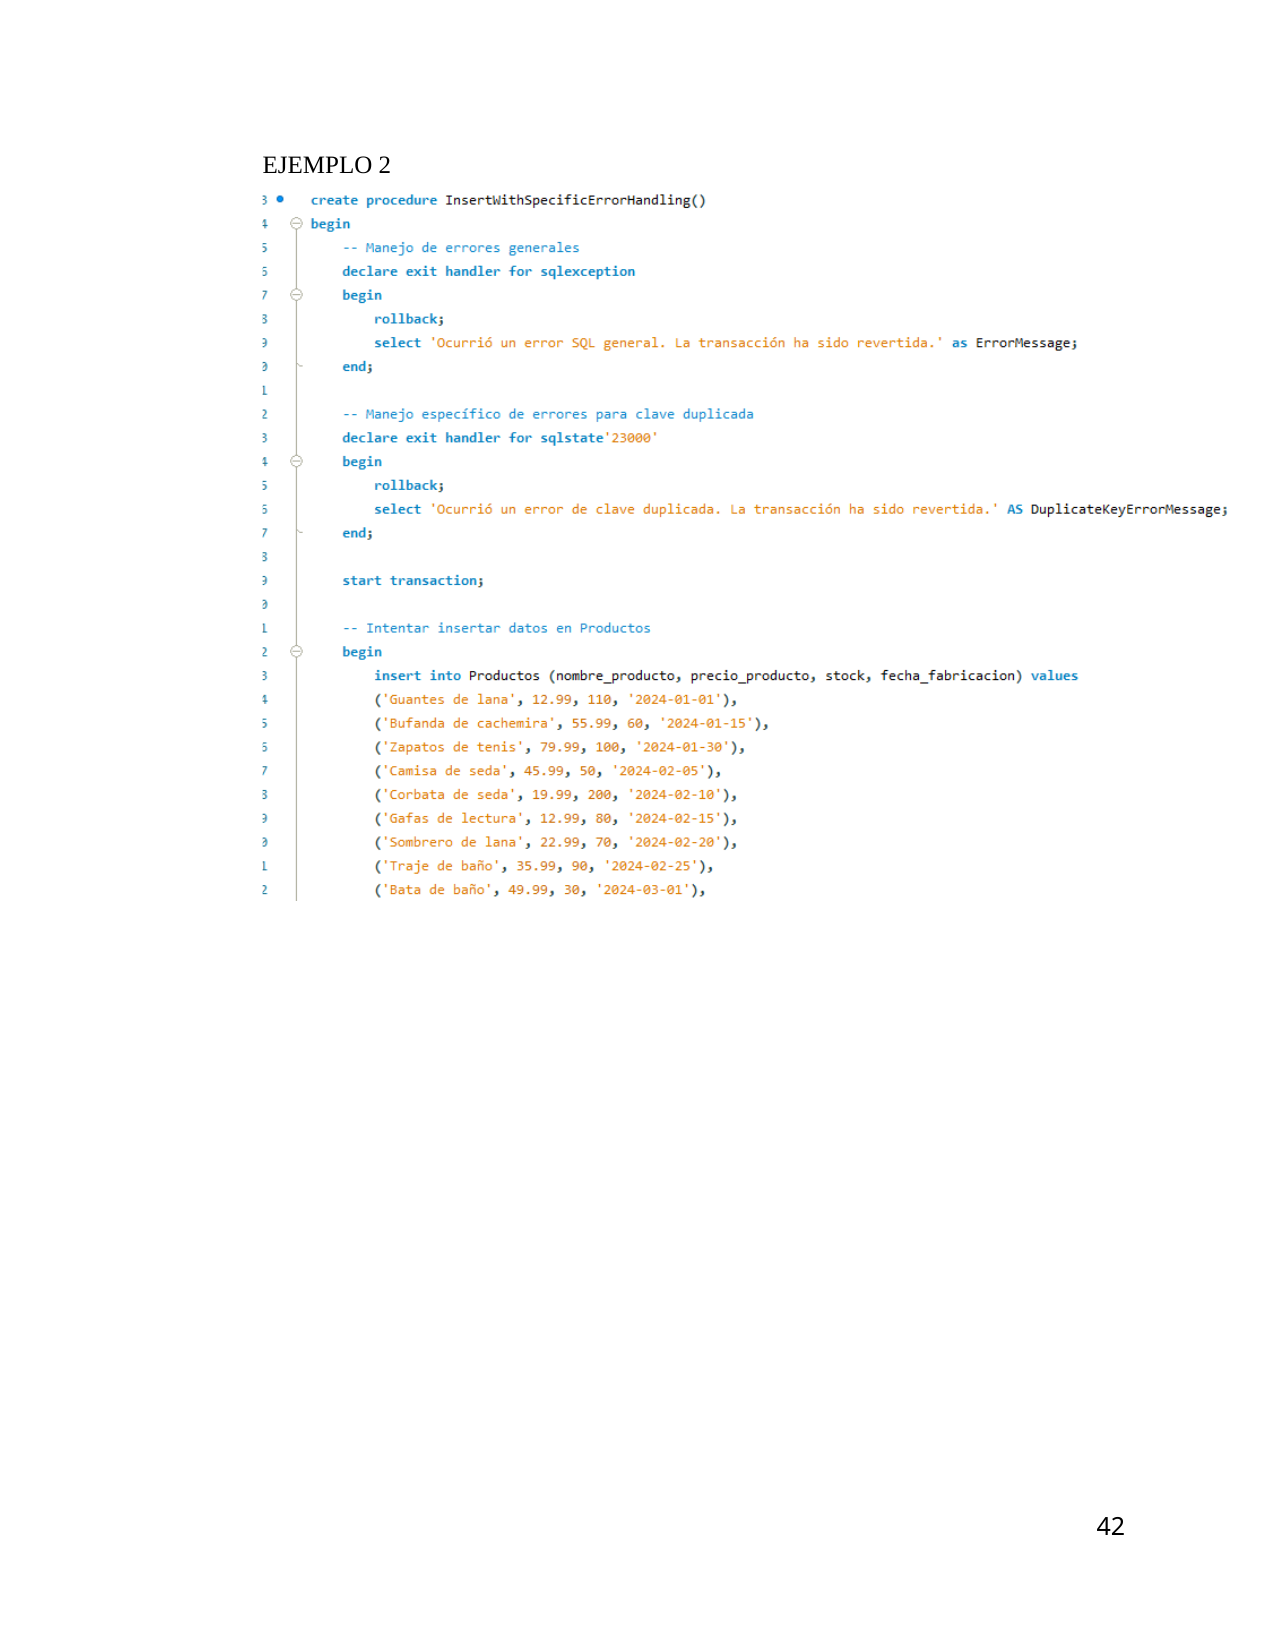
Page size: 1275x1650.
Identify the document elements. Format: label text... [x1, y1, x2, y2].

list EJEMPLO 2 [262, 150, 1125, 179]
picture [262, 183, 1238, 901]
